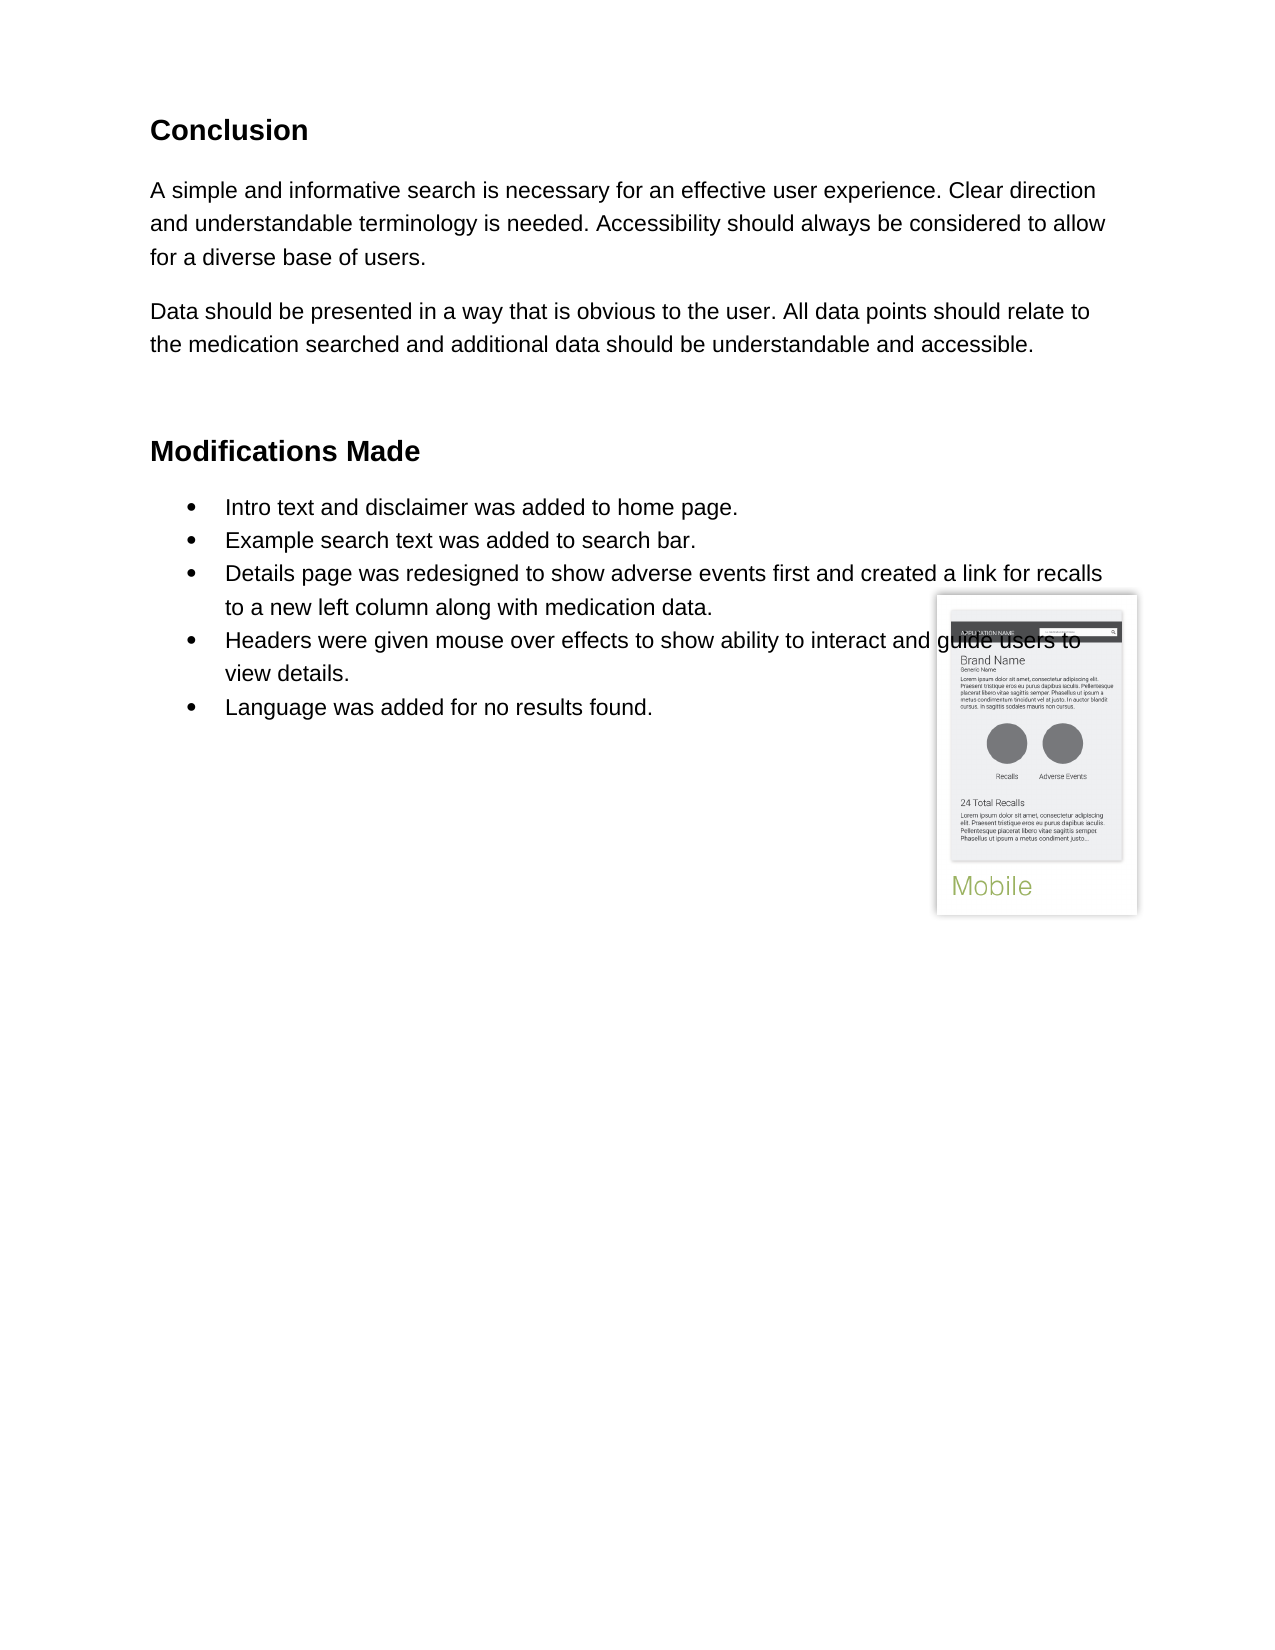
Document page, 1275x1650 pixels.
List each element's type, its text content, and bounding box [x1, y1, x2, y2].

picture [937, 595, 1137, 915]
list Example search text was added to search bar. [187, 522, 1125, 555]
list Language was added for no results found. [187, 688, 1125, 722]
list Details page was redesigned to show adverse events first and created a link for recalls to a new left column along with medication data. [187, 555, 1125, 622]
text Data should be presented in a way that is obvious to the user. All data points should relate to the medication searched and additional data should be understandable and accessible. [150, 293, 1125, 359]
list Intro text and disclaimer was added to home page. [187, 488, 1125, 522]
text Conclusion [150, 112, 1125, 146]
text A simple and informative search is necessary for an effective user experience. Clear direction and understandable terminology is needed. Accessibility should always be considered to allow for a diverse base of users. [150, 172, 1125, 272]
list Headers were given mouse over effects to show ability to interact and guide users to view details. [187, 622, 1125, 688]
text Modifications Made [150, 434, 1125, 468]
